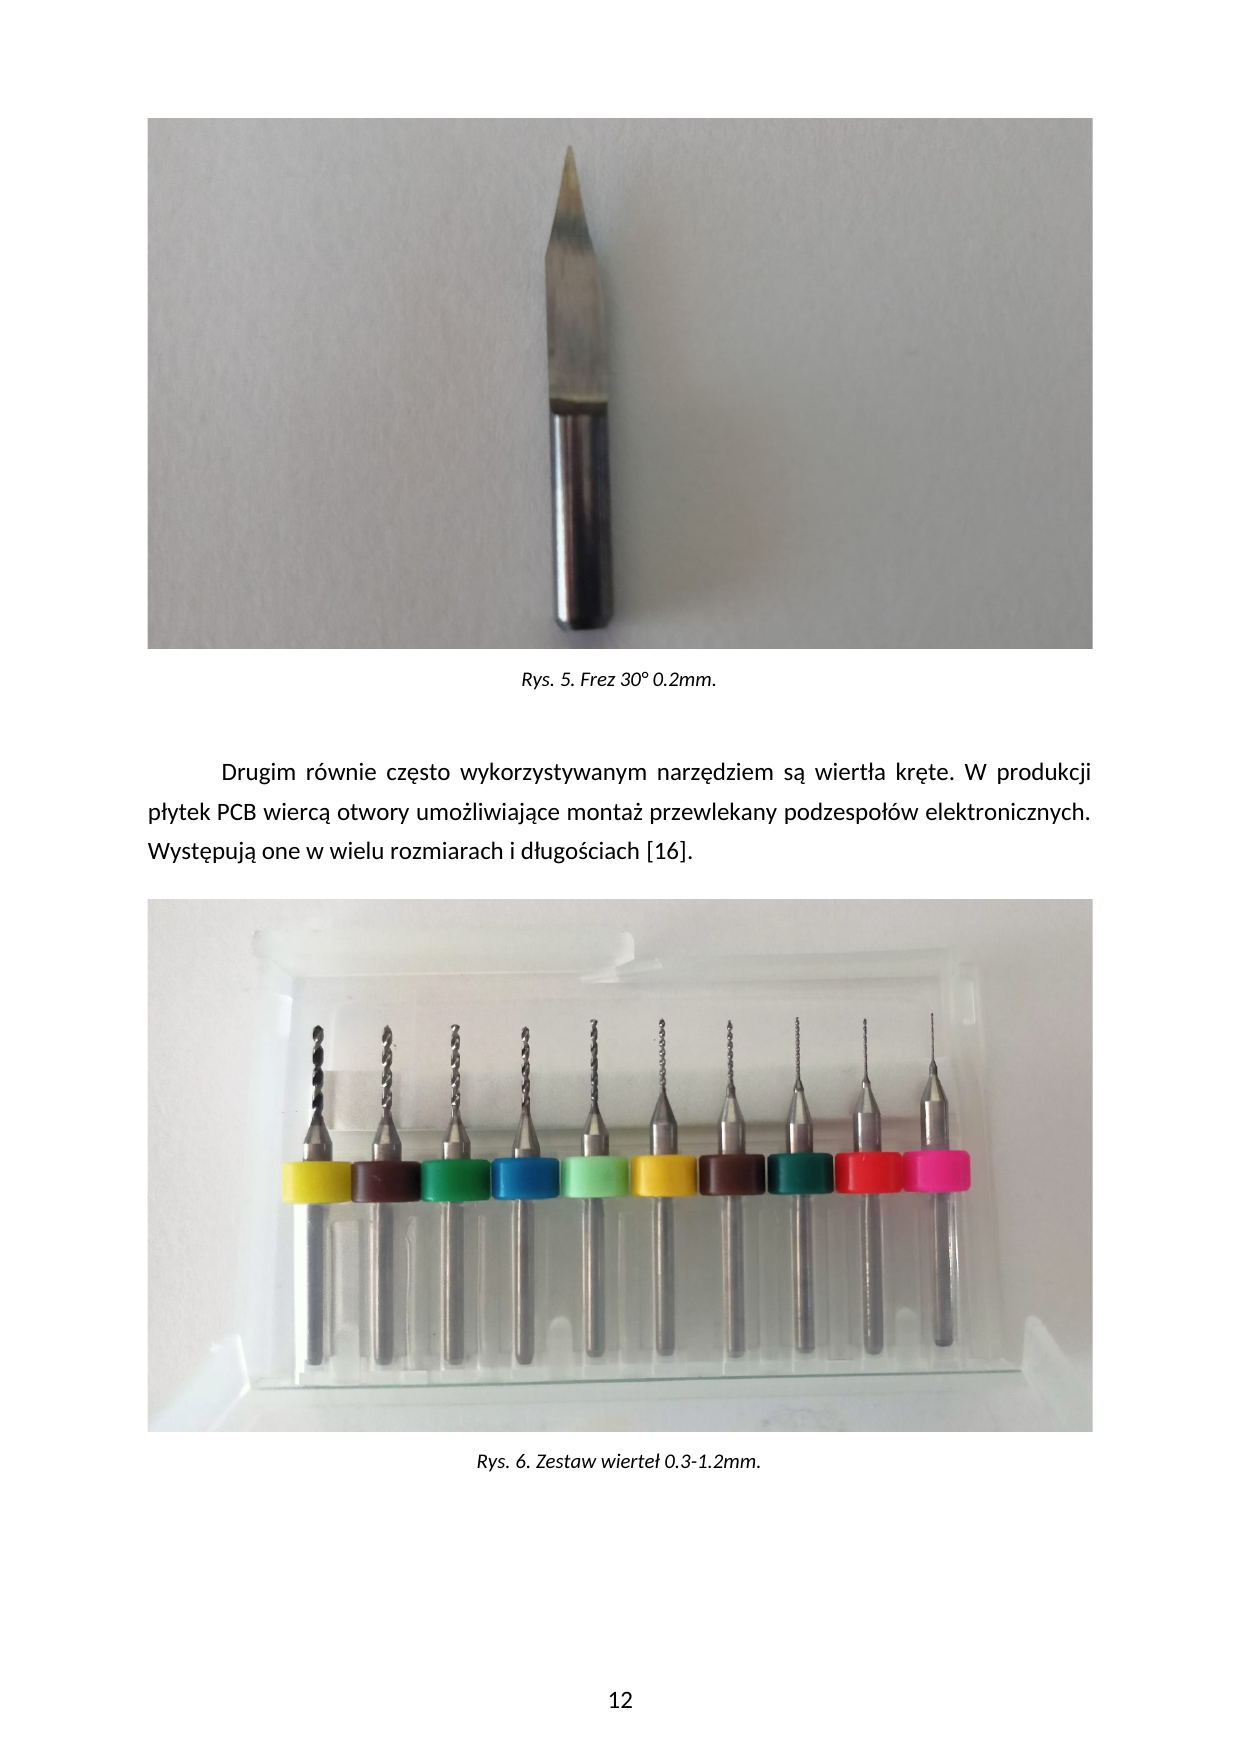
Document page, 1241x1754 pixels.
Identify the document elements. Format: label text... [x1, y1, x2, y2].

text Rys. 5. Frez 30° 0.2mm. [148, 666, 1092, 691]
picture [147, 899, 1093, 1432]
picture [147, 118, 1093, 649]
text Rys. 6. Zestaw wierteł 0.3-1.2mm. [148, 1448, 1092, 1474]
text Drugim równie często wykorzystywanym narzędziem są wiertła kręte. W produkcji płytek PCB wiercą otwory umożliwiające montaż przewlekany podzespołów elektronicznych. Występują one w wielu rozmiarach i długościach . [148, 756, 1092, 866]
